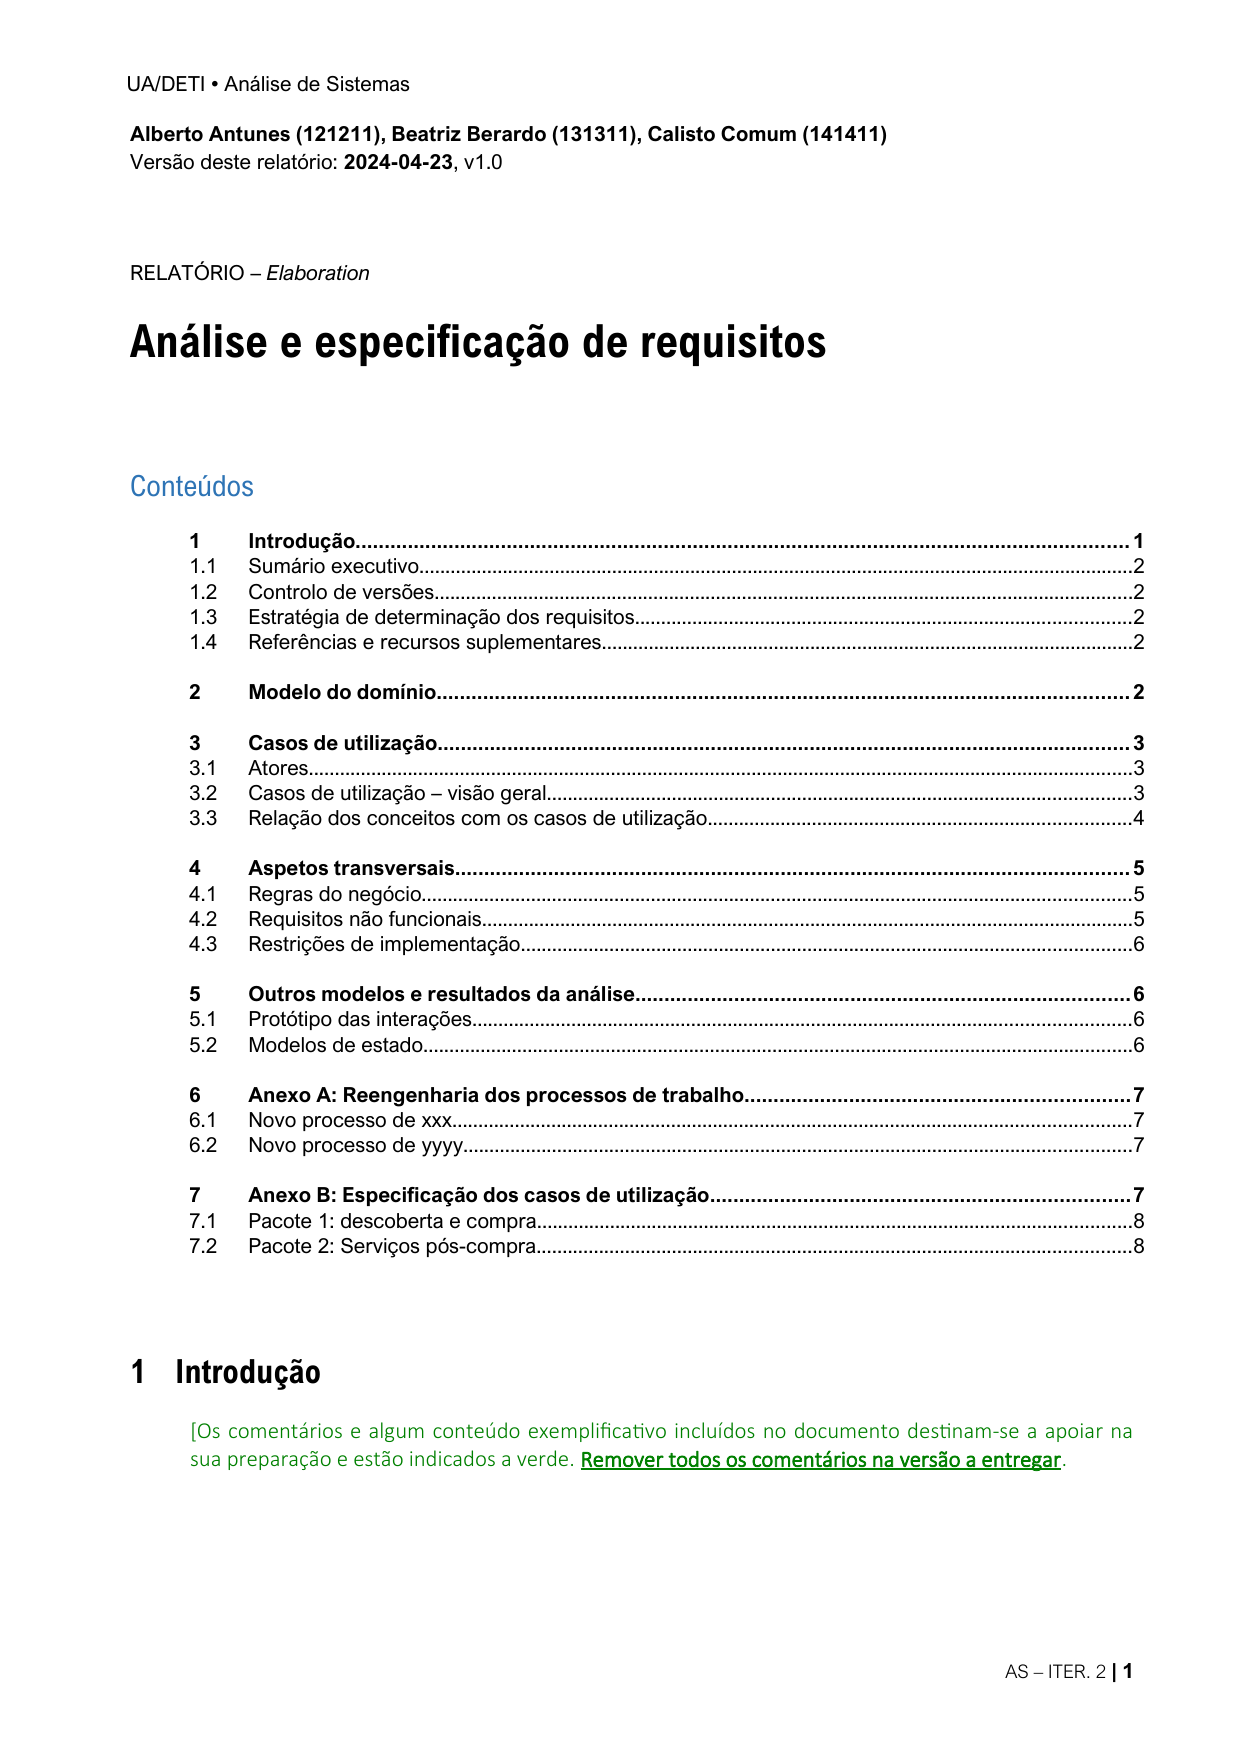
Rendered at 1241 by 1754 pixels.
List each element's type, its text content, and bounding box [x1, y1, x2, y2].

text [Os comentários e algum conteúdo exemplificativo incluídos no documento destinam-se a apoiar na sua preparação e estão indicados a verde. Remover todos os comentários na versão a entregar. [190, 1416, 1134, 1472]
title Análise e especificação de requisitos [130, 312, 1075, 368]
subtitle Introdução [130, 1351, 1134, 1391]
text RELATÓRIO – Elaboration [130, 260, 1134, 285]
text Alberto Antunes (121211), Beatriz Berardo (131311), Calisto Comum (141411) [130, 121, 1134, 146]
text Versão deste relatório: 2024-04-18, v1.0 [130, 149, 1134, 174]
